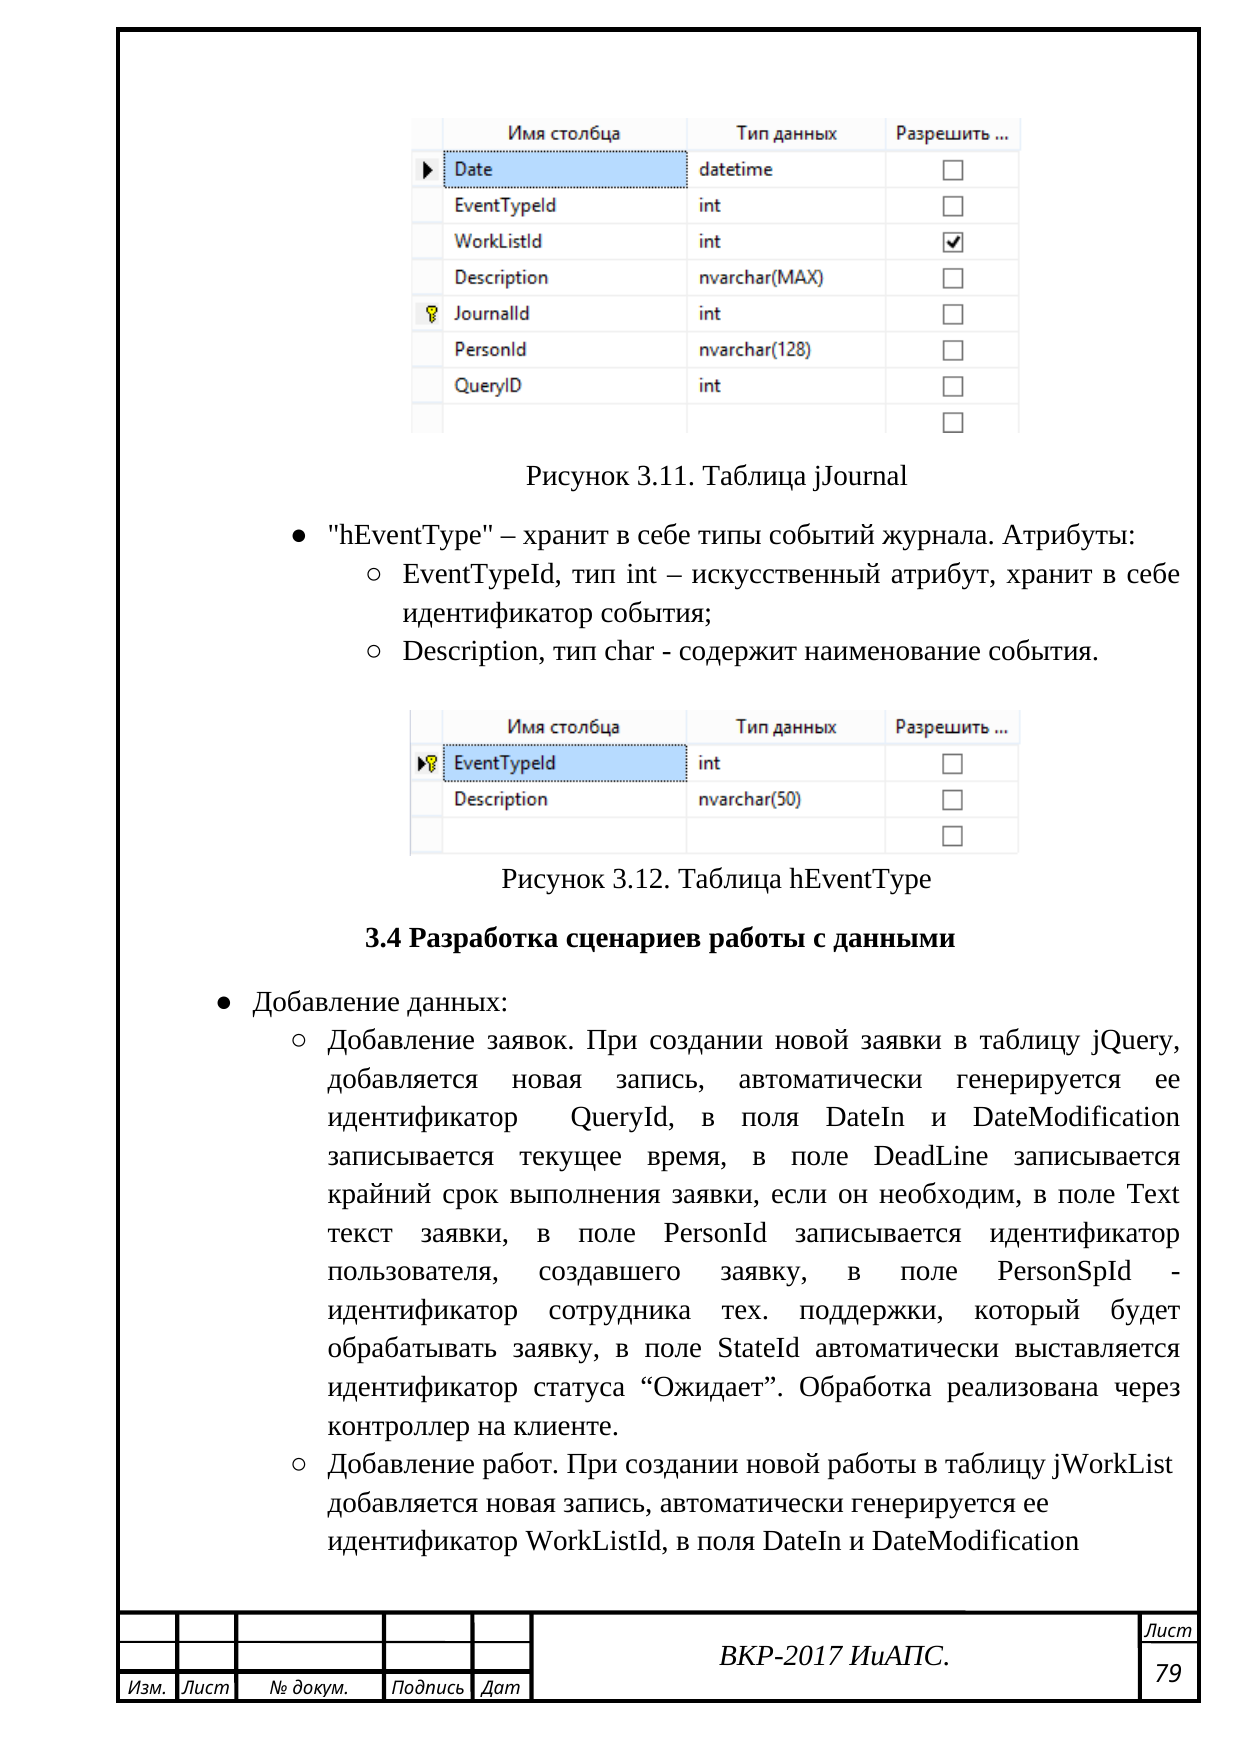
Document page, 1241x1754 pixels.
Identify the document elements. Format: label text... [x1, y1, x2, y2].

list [290, 1446, 1181, 1557]
text Рисунок 3.11. Таблица jJournal [252, 458, 1181, 492]
list Добавление данных: [215, 984, 1181, 1017]
list EventTypeId, тип int – искусственный атрибут, хранит в себе идентификатор события; [365, 556, 1181, 628]
picture [411, 118, 1023, 433]
text Рисунок 3.12. Таблица hEventType [252, 861, 1181, 894]
list Description, тип char - содержит наименование события. [365, 633, 1181, 667]
list "hEventType" – хранит в себе типы событий журнала. Атрибуты: [290, 517, 1181, 551]
picture [409, 710, 1024, 856]
subtitle 3.4 Разработка сценариев работы с данными [365, 920, 1181, 954]
list Добавление заявок. При создании новой заявки в таблицу jQuery, добавляется новая запись, автоматически генерируется ее идентификатор QueryId, в поля DateIn и DateModification записывается текущее время, в поле DeadLine записывается крайний срок выполнения заявки, если он необходим, в поле Text текст заявки, в поле PersonId записывается идентификатор пользователя, создавшего заявку, в поле PersonSpId - идентификатор сотрудника тех. поддержки, который будет обрабатывать заявку, в поле StateId автоматически выставляется идентификатор статуса “Ожидает”. Обработка реализована через контроллер на клиенте. [290, 1022, 1181, 1441]
